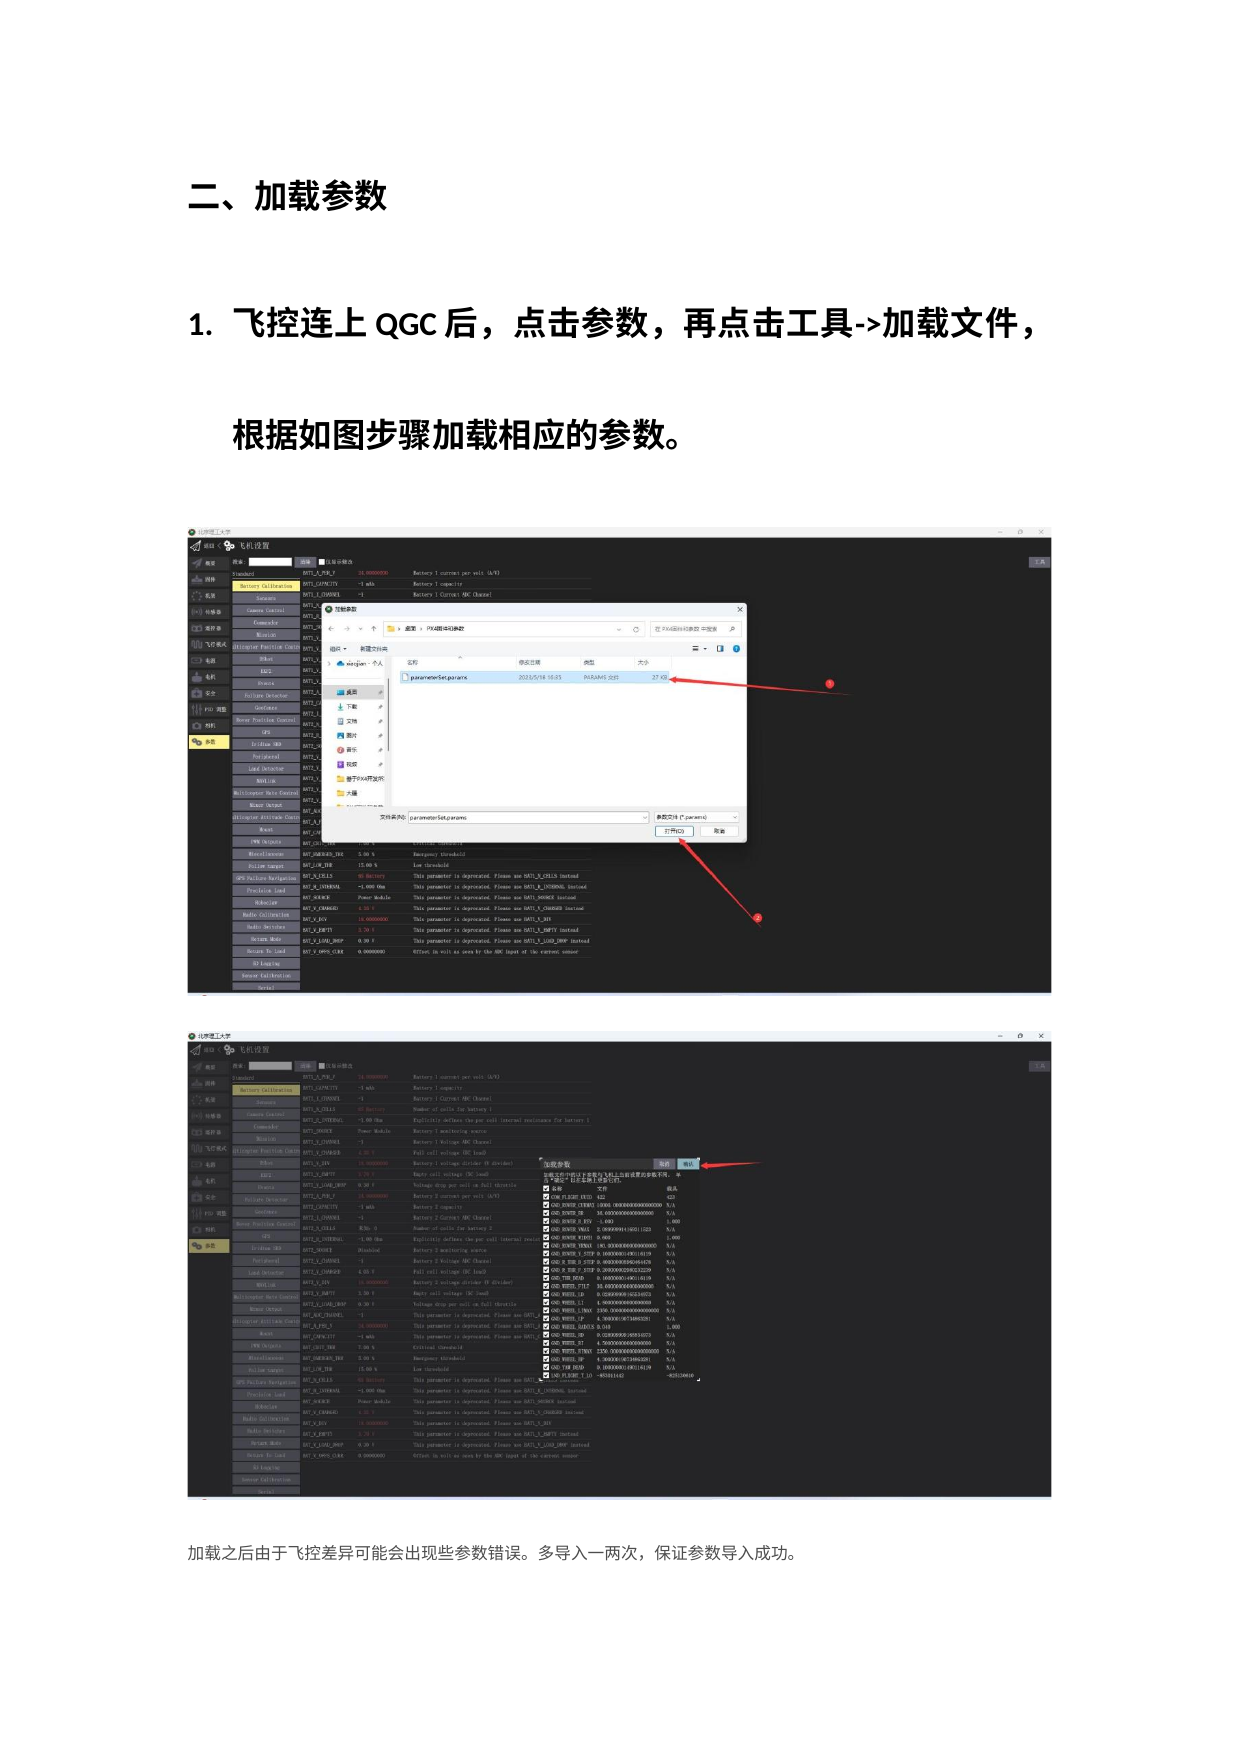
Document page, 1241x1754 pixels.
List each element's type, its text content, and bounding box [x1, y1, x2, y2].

subtitle 飞控连上QGC后，点击参数，再点击工具->加载文件，根据如图步骤加载相应的参数。 [187, 289, 1053, 466]
picture [187, 527, 1052, 996]
picture [187, 1031, 1052, 1500]
text 加载之后由于飞控差异可能会出现些参数错误。多导入一两次，保证参数导入成功。 [187, 1536, 1053, 1568]
subtitle 二、加载参数 [187, 162, 1053, 227]
